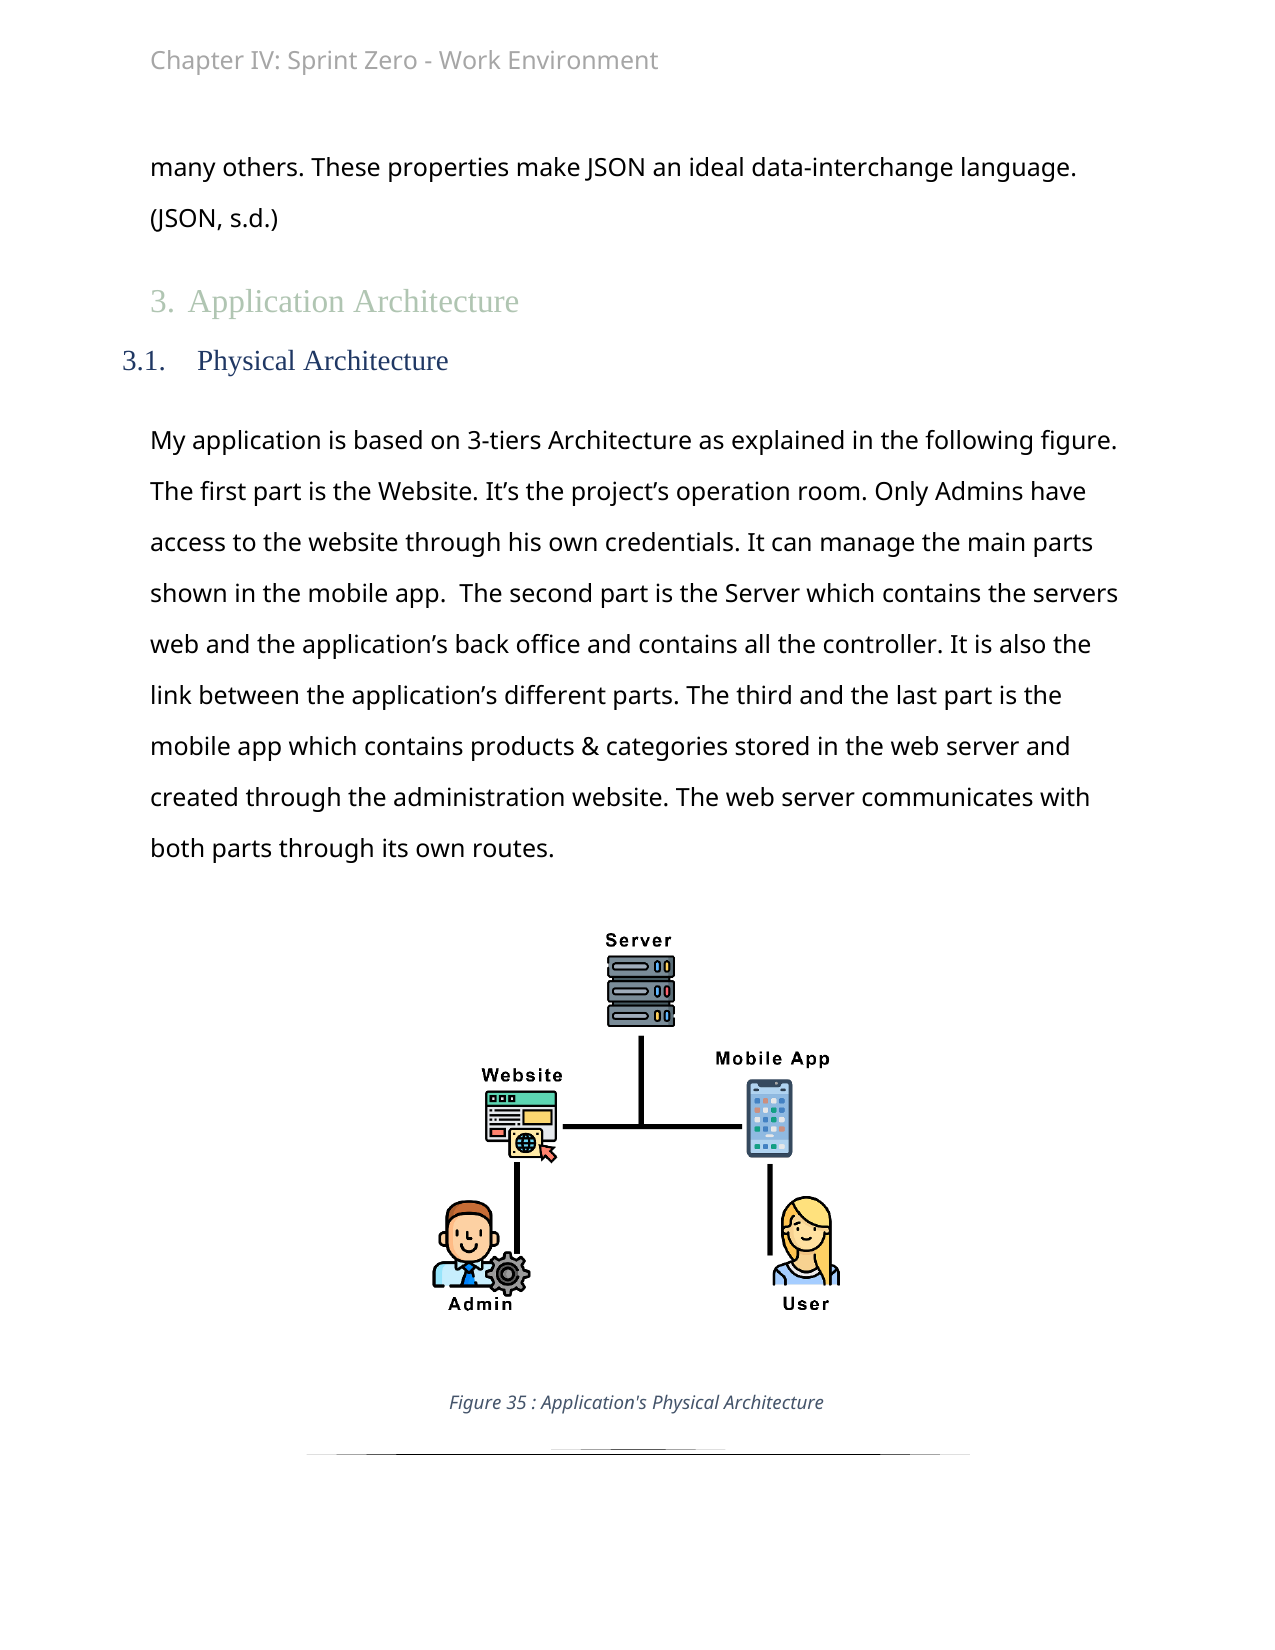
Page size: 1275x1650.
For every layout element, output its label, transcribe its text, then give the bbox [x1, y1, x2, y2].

text My application is based on 3-tiers Architecture as explained in the following figure. The first part is the Website. It’s the project’s operation room. Only Admins have access to the website through his own credentials. It can manage the main parts shown in the mobile app. The second part is the Server which contains the servers web and the application’s back office and contains all the controller. It is also the link between the application’s different parts. The third and the last part is the mobile app which contains products & categories stored in the web server and created through the administration website. The web server communicates with both parts through its own routes. [150, 422, 1125, 865]
picture [422, 911, 854, 1344]
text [150, 150, 1125, 235]
subtitle Physical Architecture [122, 343, 1125, 376]
subtitle Application Architecture [150, 281, 1125, 319]
text Figure 35 : Application's Physical Architecture [150, 1390, 1125, 1415]
